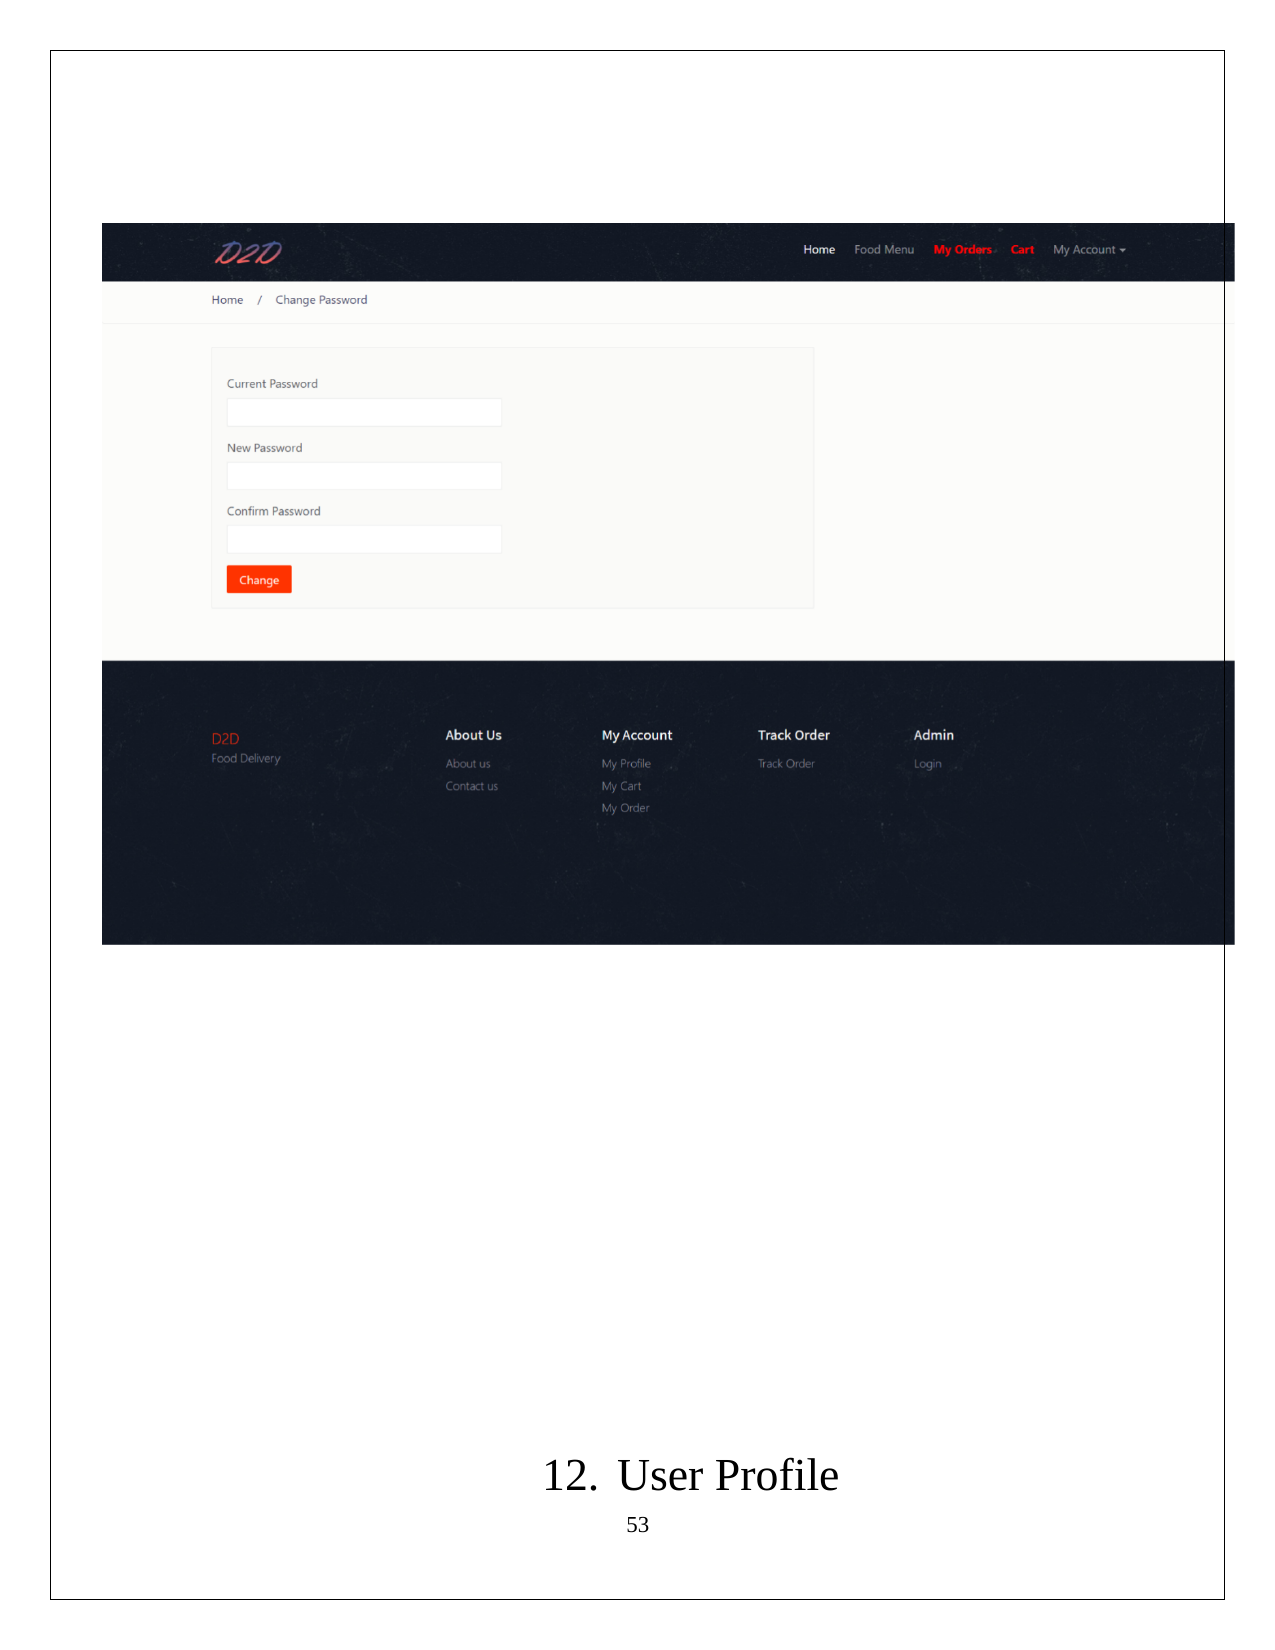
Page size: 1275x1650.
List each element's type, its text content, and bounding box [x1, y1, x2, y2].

picture [102, 223, 1224, 945]
list User Profile [177, 1447, 1204, 1500]
picture [1225, 223, 1235, 945]
